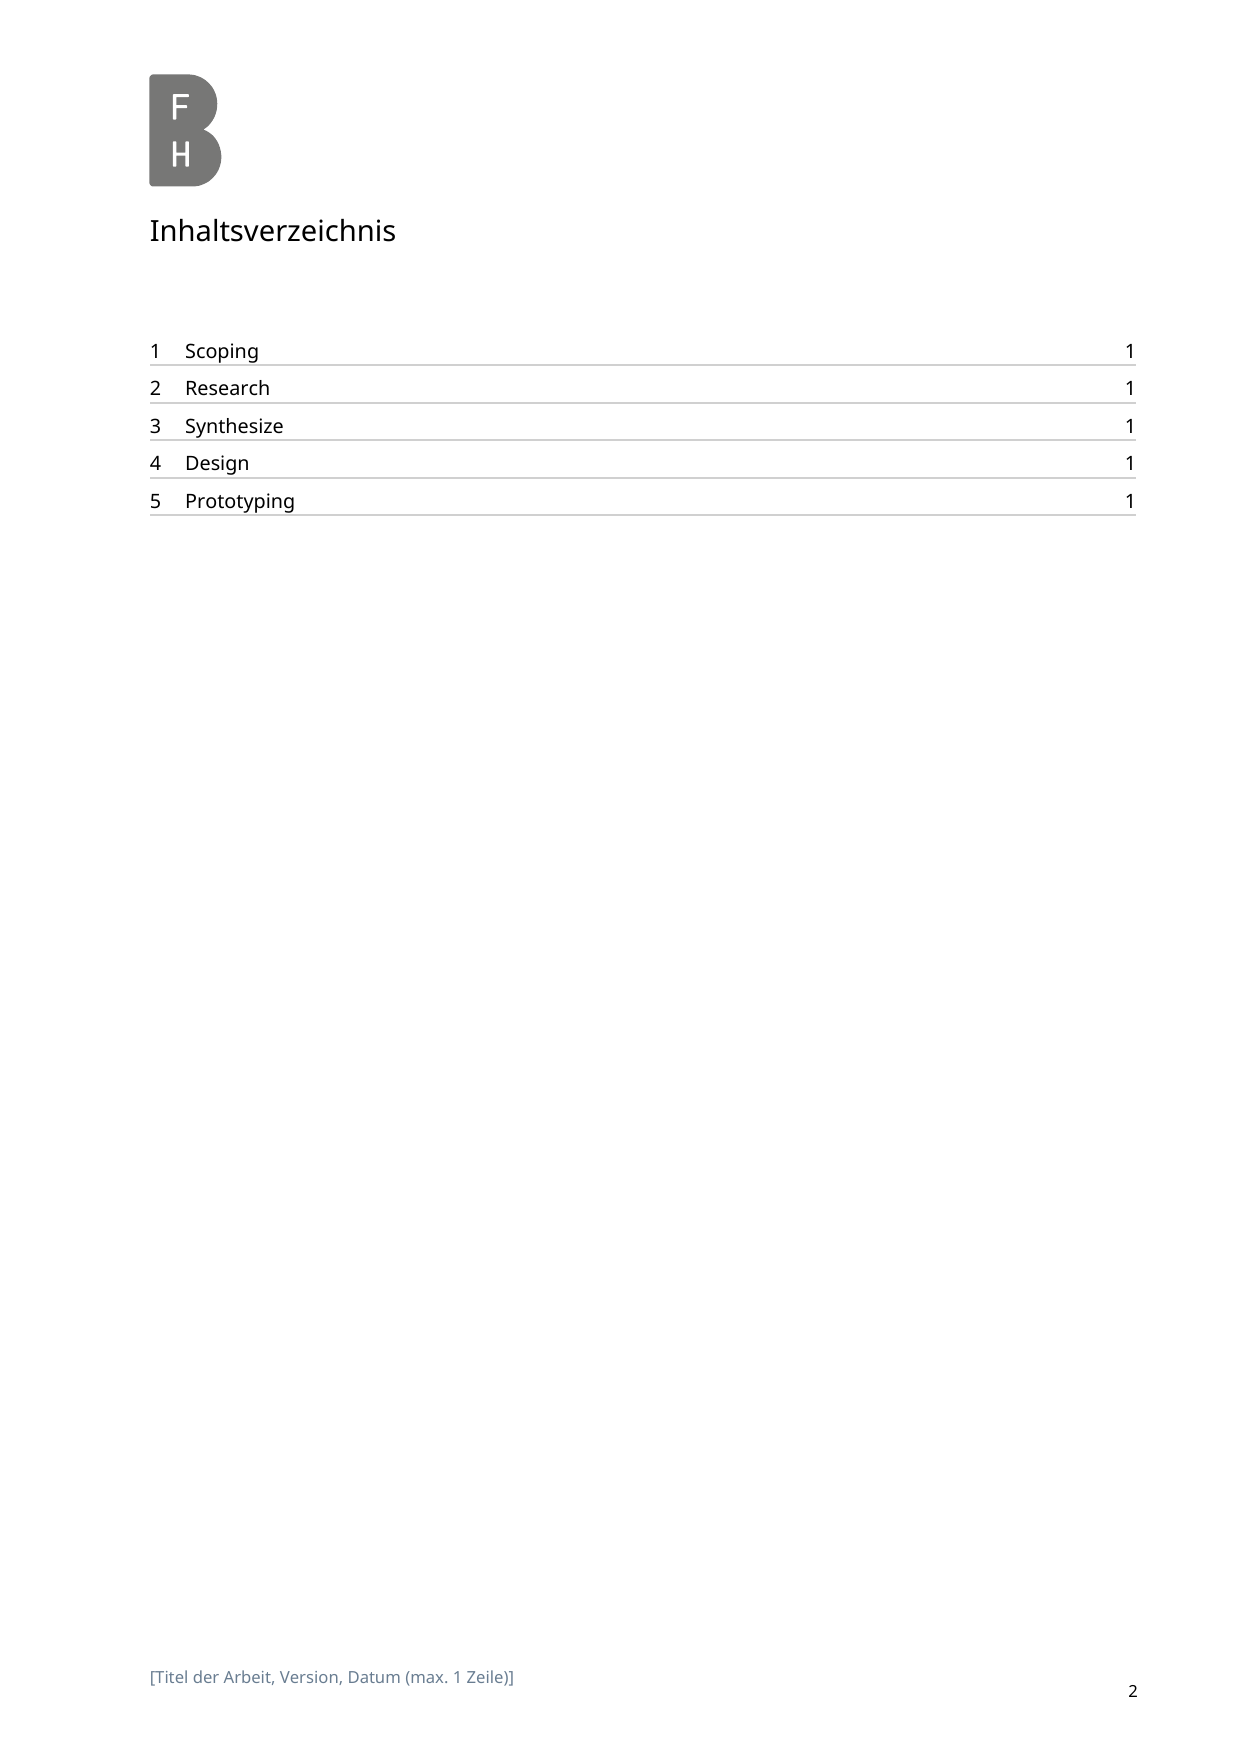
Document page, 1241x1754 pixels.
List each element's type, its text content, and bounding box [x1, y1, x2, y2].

text 2 Research 1 [149, 379, 1136, 404]
text 4 Design 1 [149, 454, 1136, 479]
text 3 Synthesize 1 [149, 416, 1136, 441]
text 1 Scoping 1 [149, 341, 1136, 366]
text Inhaltsverzeichnis [149, 210, 1136, 250]
text 5 Prototyping 1 [149, 491, 1136, 516]
